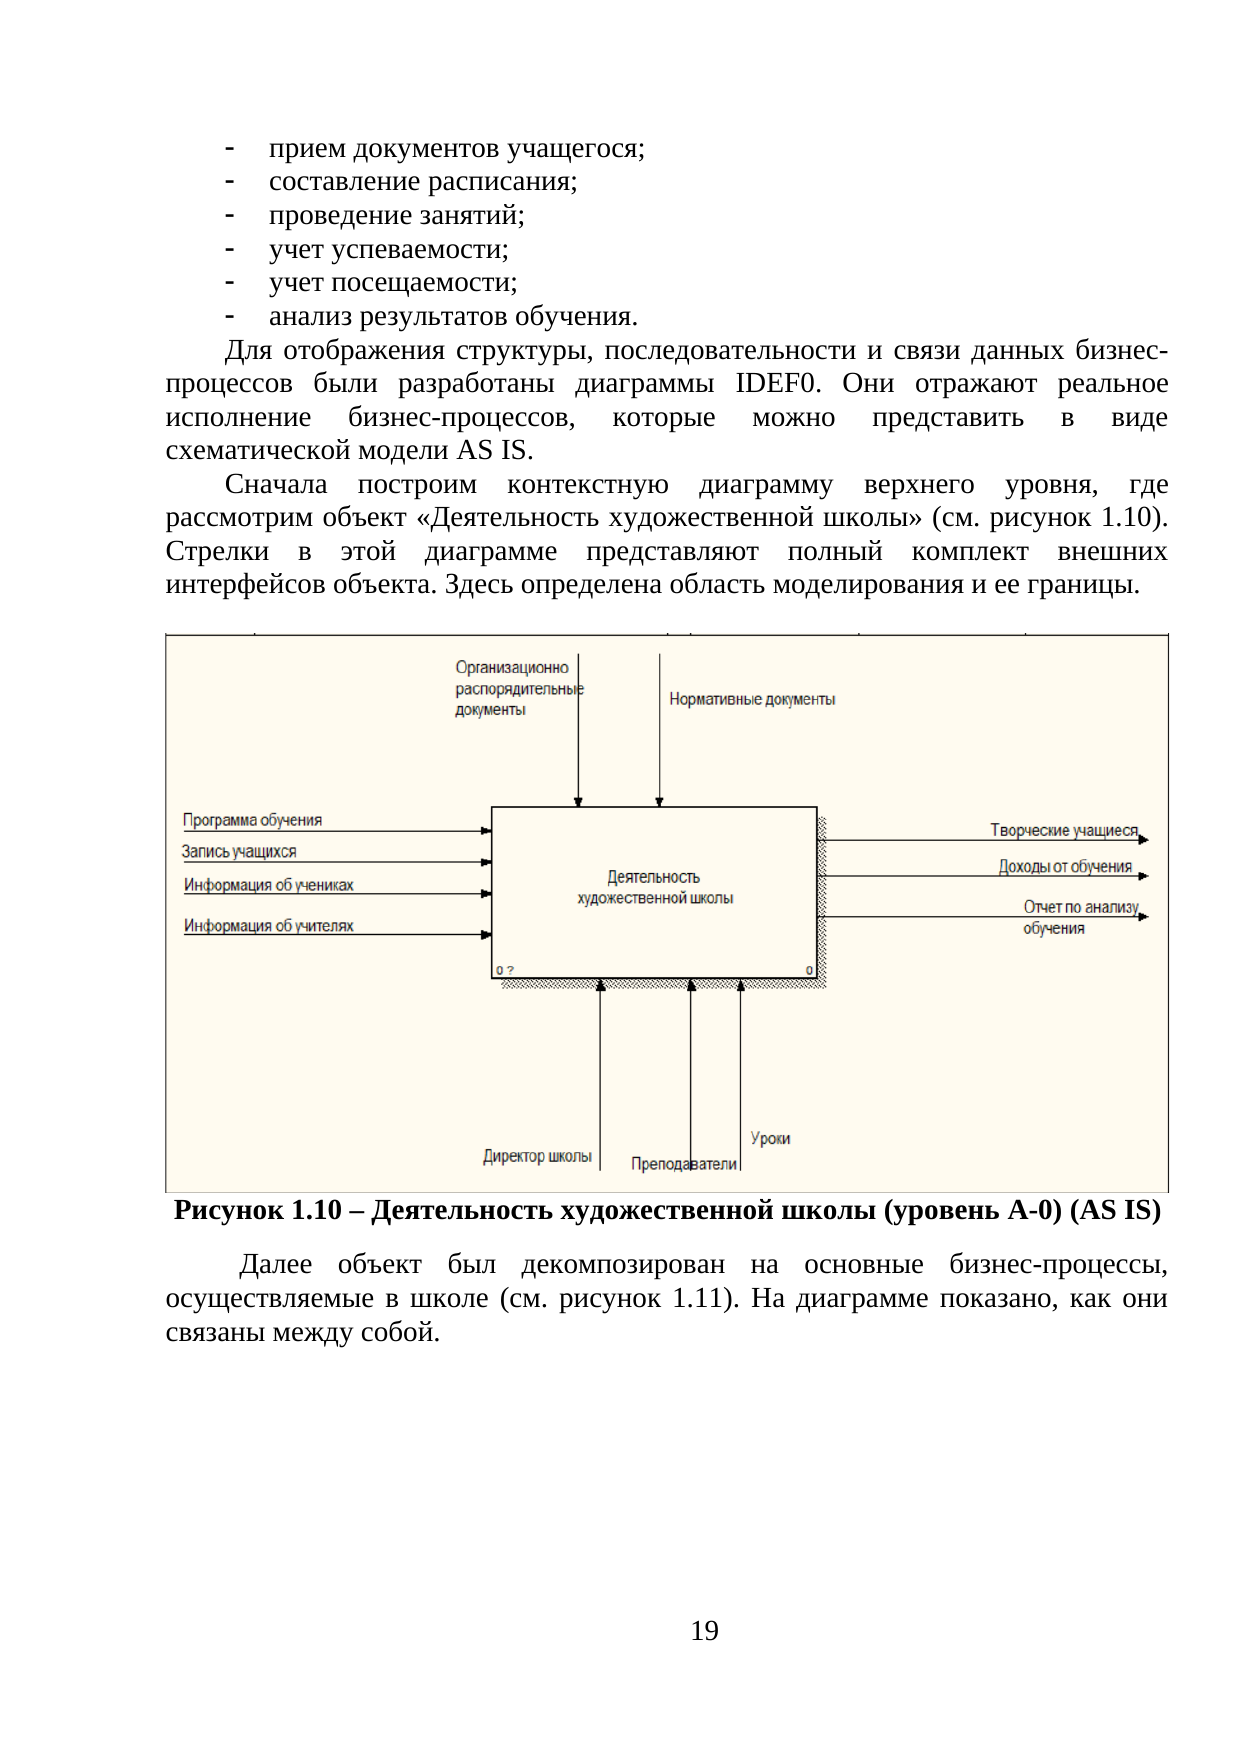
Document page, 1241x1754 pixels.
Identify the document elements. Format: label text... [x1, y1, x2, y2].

text Для отображения структуры, последовательности и связи данных бизнес-процессов были разработаны диаграммы IDEF0. Они отражают реальное исполнение бизнес-процессов, которые можно представить в виде схематической модели AS IS. [165, 332, 1169, 466]
picture [165, 633, 1170, 1193]
text Далее объект был декомпозирован на основные бизнес-процессы, осуществляемые в школе (см. рисунок 1.11). На диаграмме показано, как они связаны между собой. [165, 1247, 1169, 1347]
list учет успеваемости; [224, 231, 1169, 264]
text Рисунок 1.10 – Деятельность художественной школы (уровень A-0) (AS IS) [165, 1193, 1169, 1226]
list учет посещаемости; [224, 264, 1169, 298]
list анализ результатов обучения. [224, 298, 1169, 332]
list составление расписания; [224, 163, 1169, 197]
list проведение занятий; [224, 197, 1169, 231]
list прием документов учащегося; [224, 130, 1169, 163]
text Сначала построим контекстную диаграмму верхнего уровня, где рассмотрим объект «Деятельность художественной школы» (см. рисунок 1.10). Стрелки в этой диаграмме представляют полный комплект внешних интерфейсов объекта. Здесь определена область моделирования и ее границы. [165, 466, 1169, 600]
